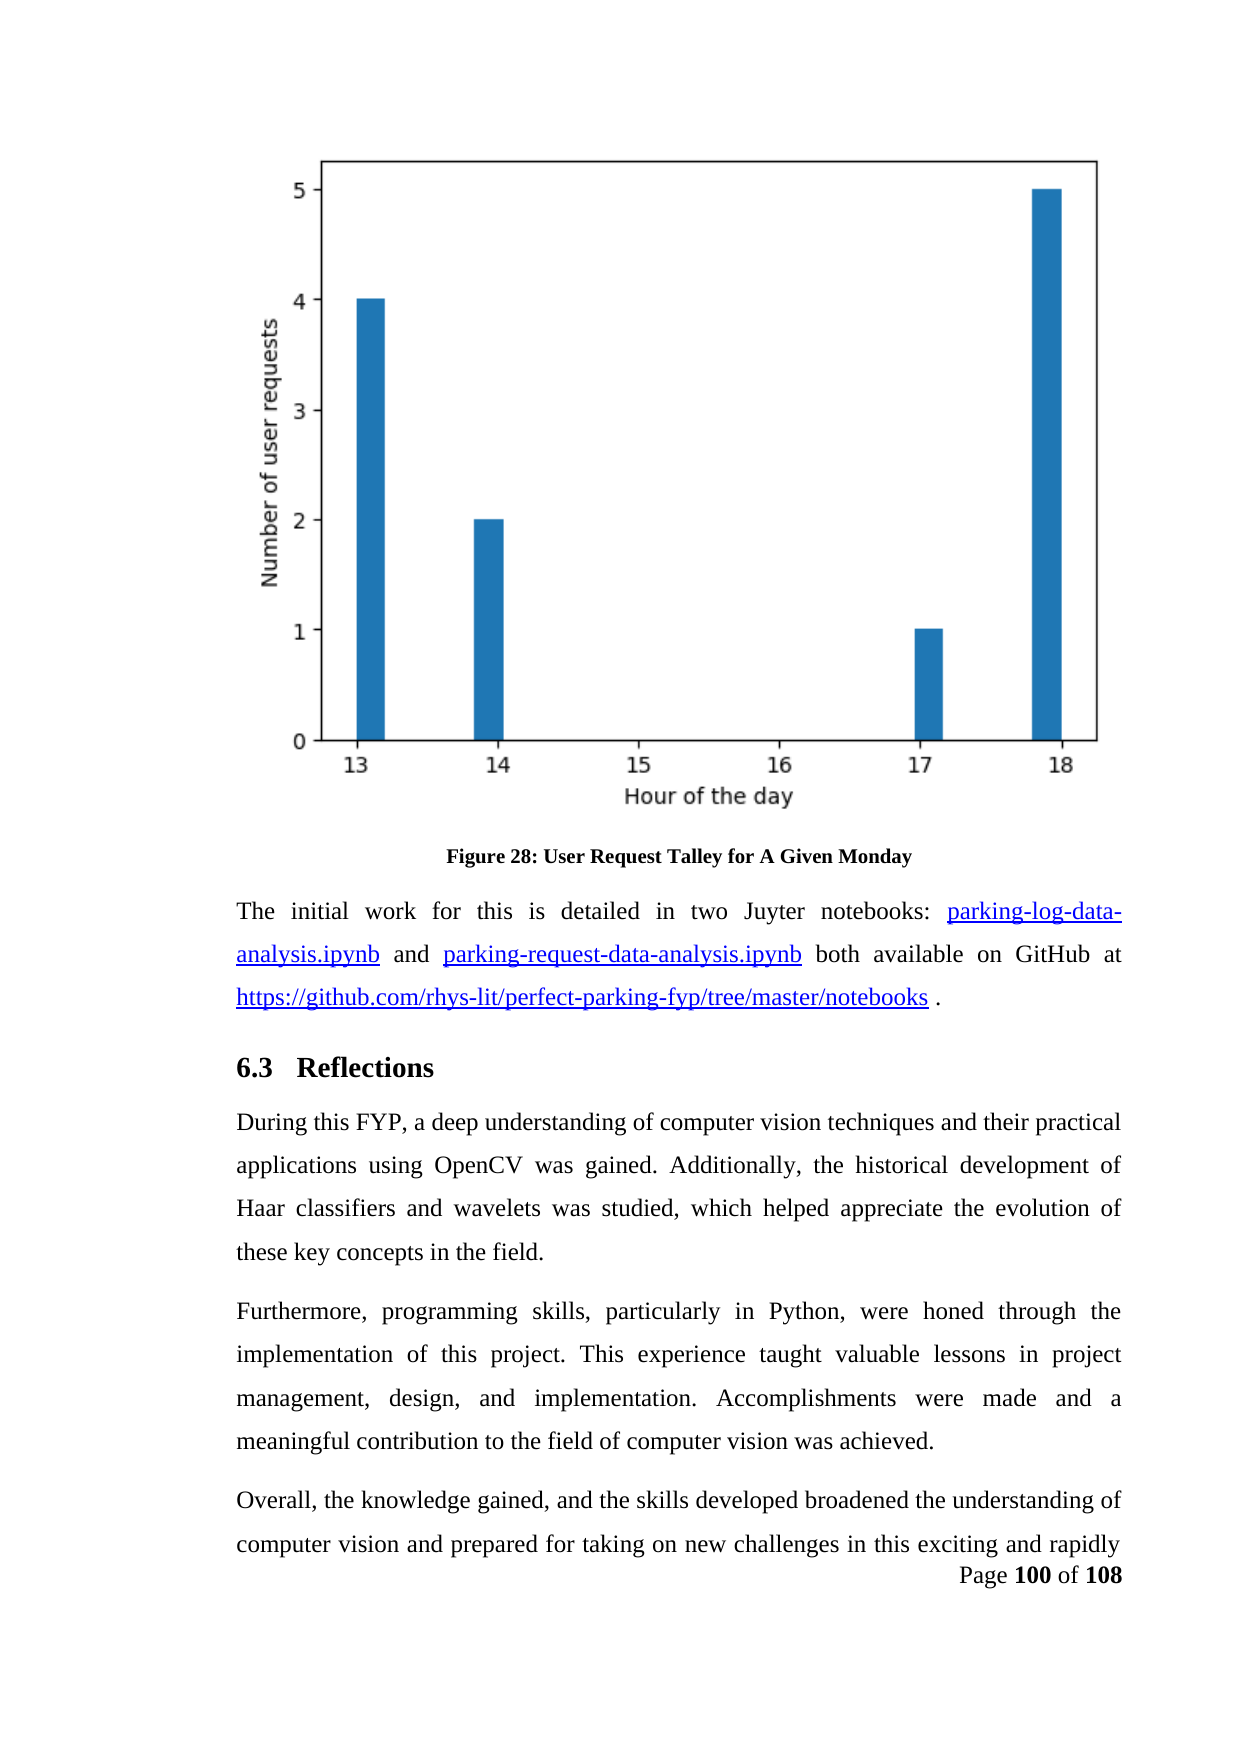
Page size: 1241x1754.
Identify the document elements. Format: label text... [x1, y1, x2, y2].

picture [246, 147, 1112, 823]
text The initial work for this is detailed in two Juyter notebooks: parking-log-data-analysis.ipynb and parking-request-data-analysis.ipynb both available on GitHub at https://github.com/rhys-lit/perfect-parking-fyp/tree/master/notebooks . [236, 896, 1122, 1011]
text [236, 1486, 1122, 1557]
text During this FYP, a deep understanding of computer vision techniques and their practical applications using OpenCV was gained. Additionally, the historical development of Haar classifiers and wavelets was studied, which helped appreciate the evolution of these key concepts in the field. [236, 1107, 1122, 1265]
subtitle Reflections [236, 1051, 1122, 1084]
text Furthermore, programming skills, particularly in Python, were honed through the implementation of this project. This experience taught valuable lessons in project management, design, and implementation. Accomplishments were made and a meaningful contribution to the field of computer vision was achieved. [236, 1296, 1122, 1454]
